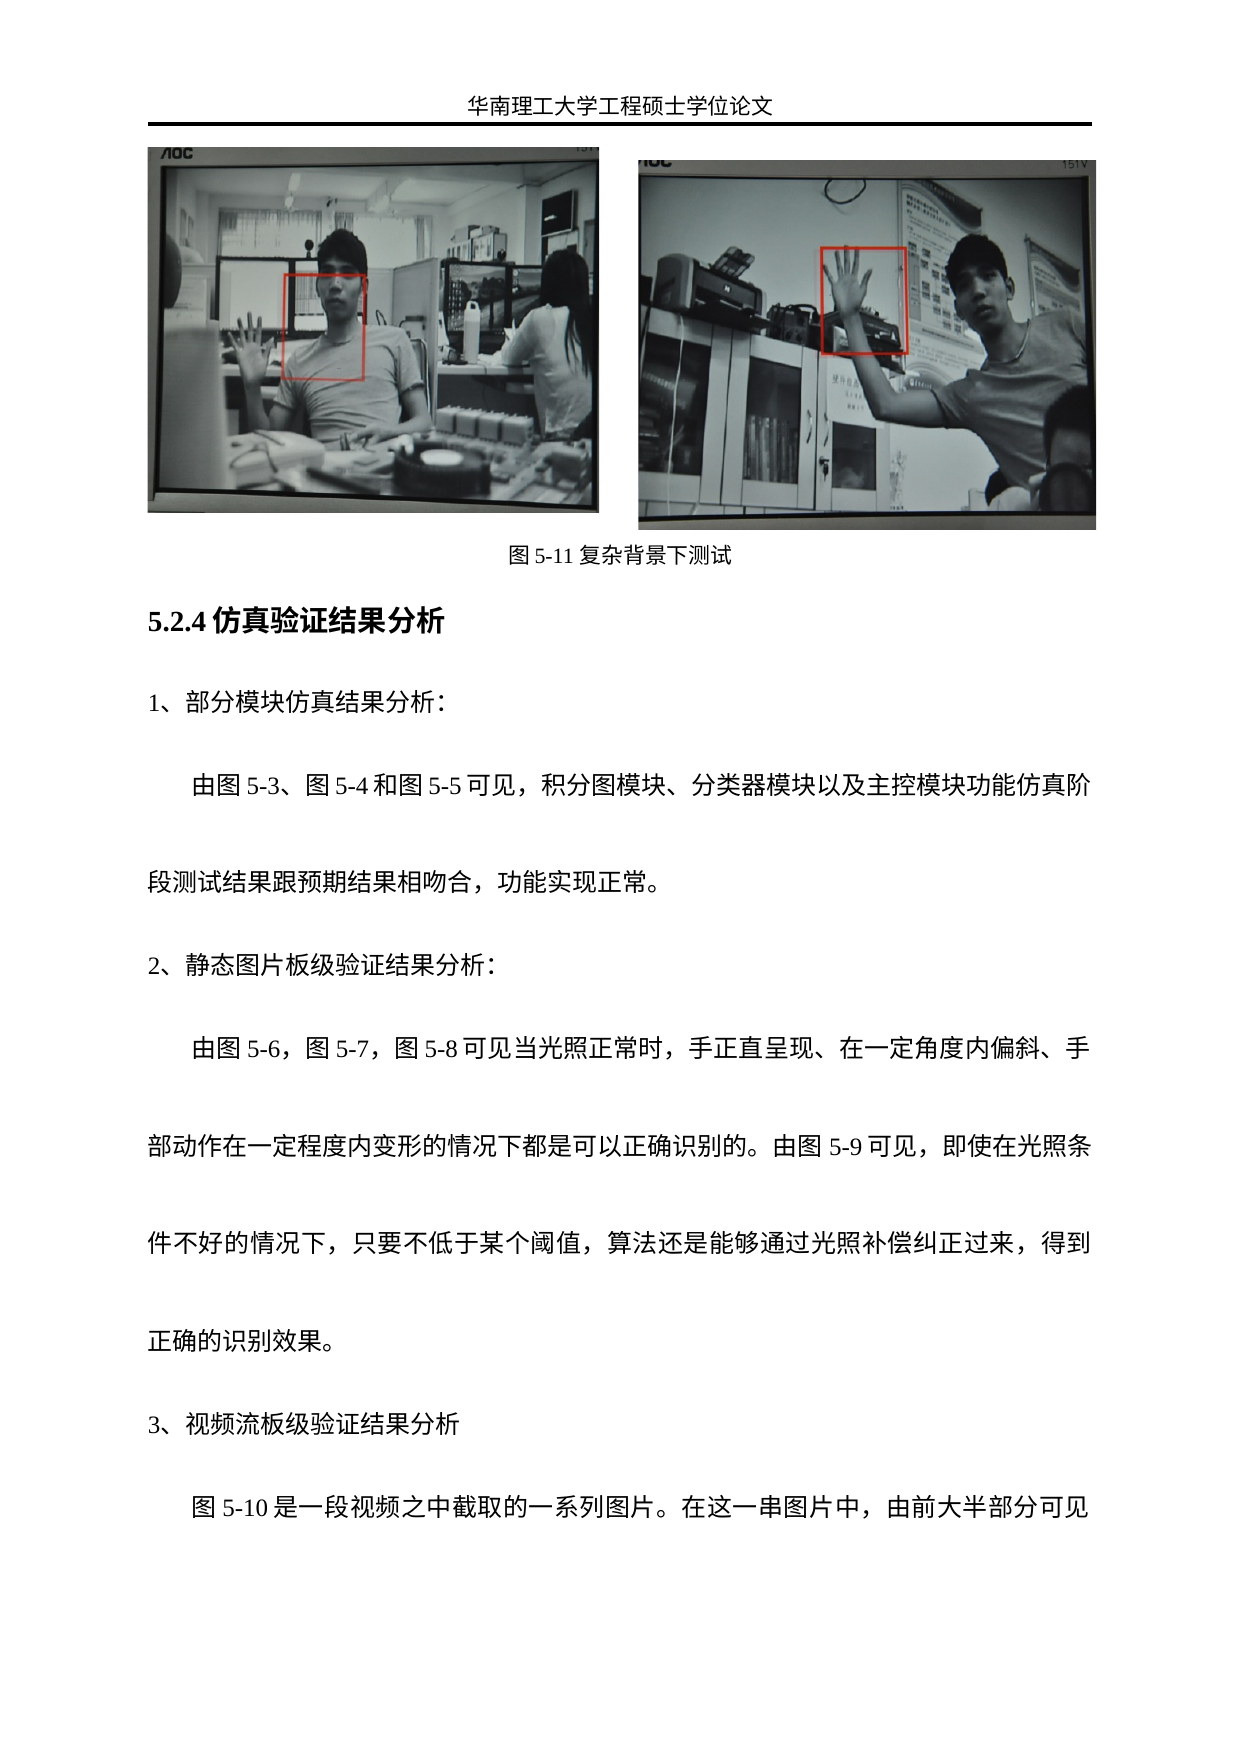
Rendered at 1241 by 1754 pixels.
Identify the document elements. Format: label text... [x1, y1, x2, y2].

text 2、静态图片板级验证结果分析： [148, 931, 1092, 996]
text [148, 1473, 1092, 1538]
text 由图5-3、图5-4和图5-5可见，积分图模块、分类器模块以及主控模块功能仿真阶段测试结果跟预期结果相吻合，功能实现正常。 [148, 751, 1092, 913]
text 图5-11 复杂背景下测试 [173, 538, 1067, 570]
text 1、部分模块仿真结果分析： [148, 668, 1092, 733]
text 3、视频流板级验证结果分析 [148, 1390, 1092, 1455]
subtitle 5.2.4仿真验证结果分析 [148, 586, 1092, 651]
picture [147, 147, 600, 513]
text 由图5-6，图5-7，图5-8可见当光照正常时，手正直呈现、在一定角度内偏斜、手部动作在一定程度内变形的情况下都是可以正确识别的。由图5-9可见，即使在光照条件不好的情况下，只要不低于某个阈值，算法还是能够通过光照补偿纠正过来，得到正确的识别效果。 [148, 1014, 1092, 1372]
picture [638, 160, 1097, 530]
